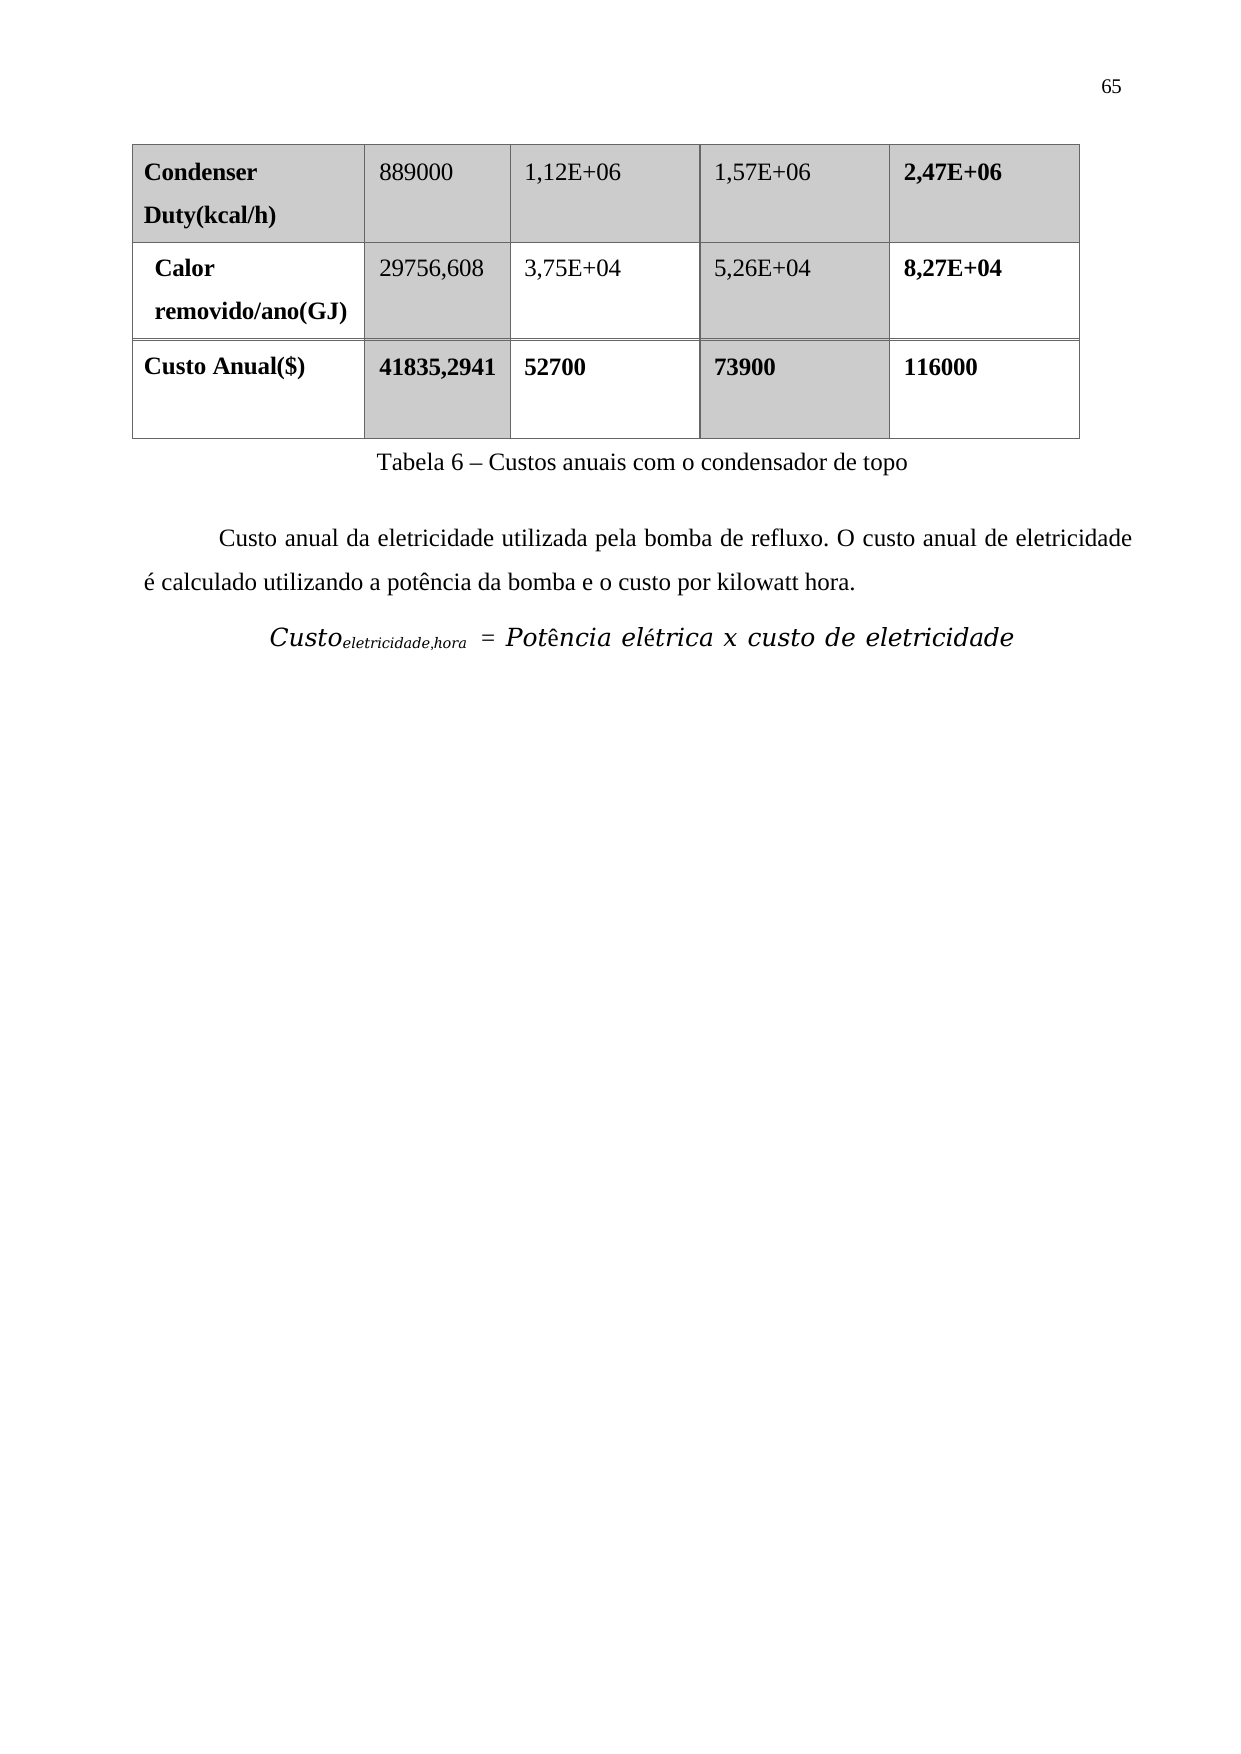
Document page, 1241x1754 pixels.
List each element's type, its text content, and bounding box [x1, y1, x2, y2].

table_cell 52700 [511, 341, 699, 438]
table_cell 2,47E+06 [890, 145, 1079, 242]
table_cell 29756,608 [365, 243, 510, 338]
table_cell 73900 [701, 341, 889, 438]
table_cell 5,26E+04 [701, 243, 889, 338]
table_cell Condenser Duty(kcal/h) [133, 145, 364, 242]
text Tabela 6 – Custos anuais com o condensador de topo [144, 447, 1140, 476]
table_cell 3,75E+04 [511, 243, 699, 338]
table_cell Custo Anual($) [133, 341, 364, 438]
subtitle 𝐶𝑢𝑠𝑡𝑜𝑒𝑙𝑒𝑡𝑟𝑖𝑐𝑖𝑑𝑎𝑑𝑒,ℎ𝑜𝑟𝑎 = 𝑃𝑜𝑡ê𝑛𝑐𝑖𝑎 𝑒𝑙é𝑡𝑟𝑖𝑐𝑎 𝑥 𝑐𝑢𝑠𝑡𝑜 𝑑𝑒 𝑒𝑙𝑒𝑡𝑟𝑖𝑐𝑖𝑑𝑎𝑑𝑒 [144, 623, 1140, 652]
table_cell 116000 [890, 341, 1079, 438]
table_cell 1,57E+06 [701, 145, 889, 242]
subtitle Custo anual da eletricidade utilizada pela bomba de refluxo. O custo anual de eletricidade é calculado utilizando a potência da bomba e o custo por kilowatt hora. [144, 523, 1133, 595]
table_cell Calor removido/ano(GJ) [133, 243, 364, 338]
table_cell 1,12E+06 [511, 145, 699, 242]
table_cell 41835,2941 [365, 341, 510, 438]
table_cell 889000 [365, 145, 510, 242]
table_cell 8,27E+04 [890, 243, 1079, 338]
